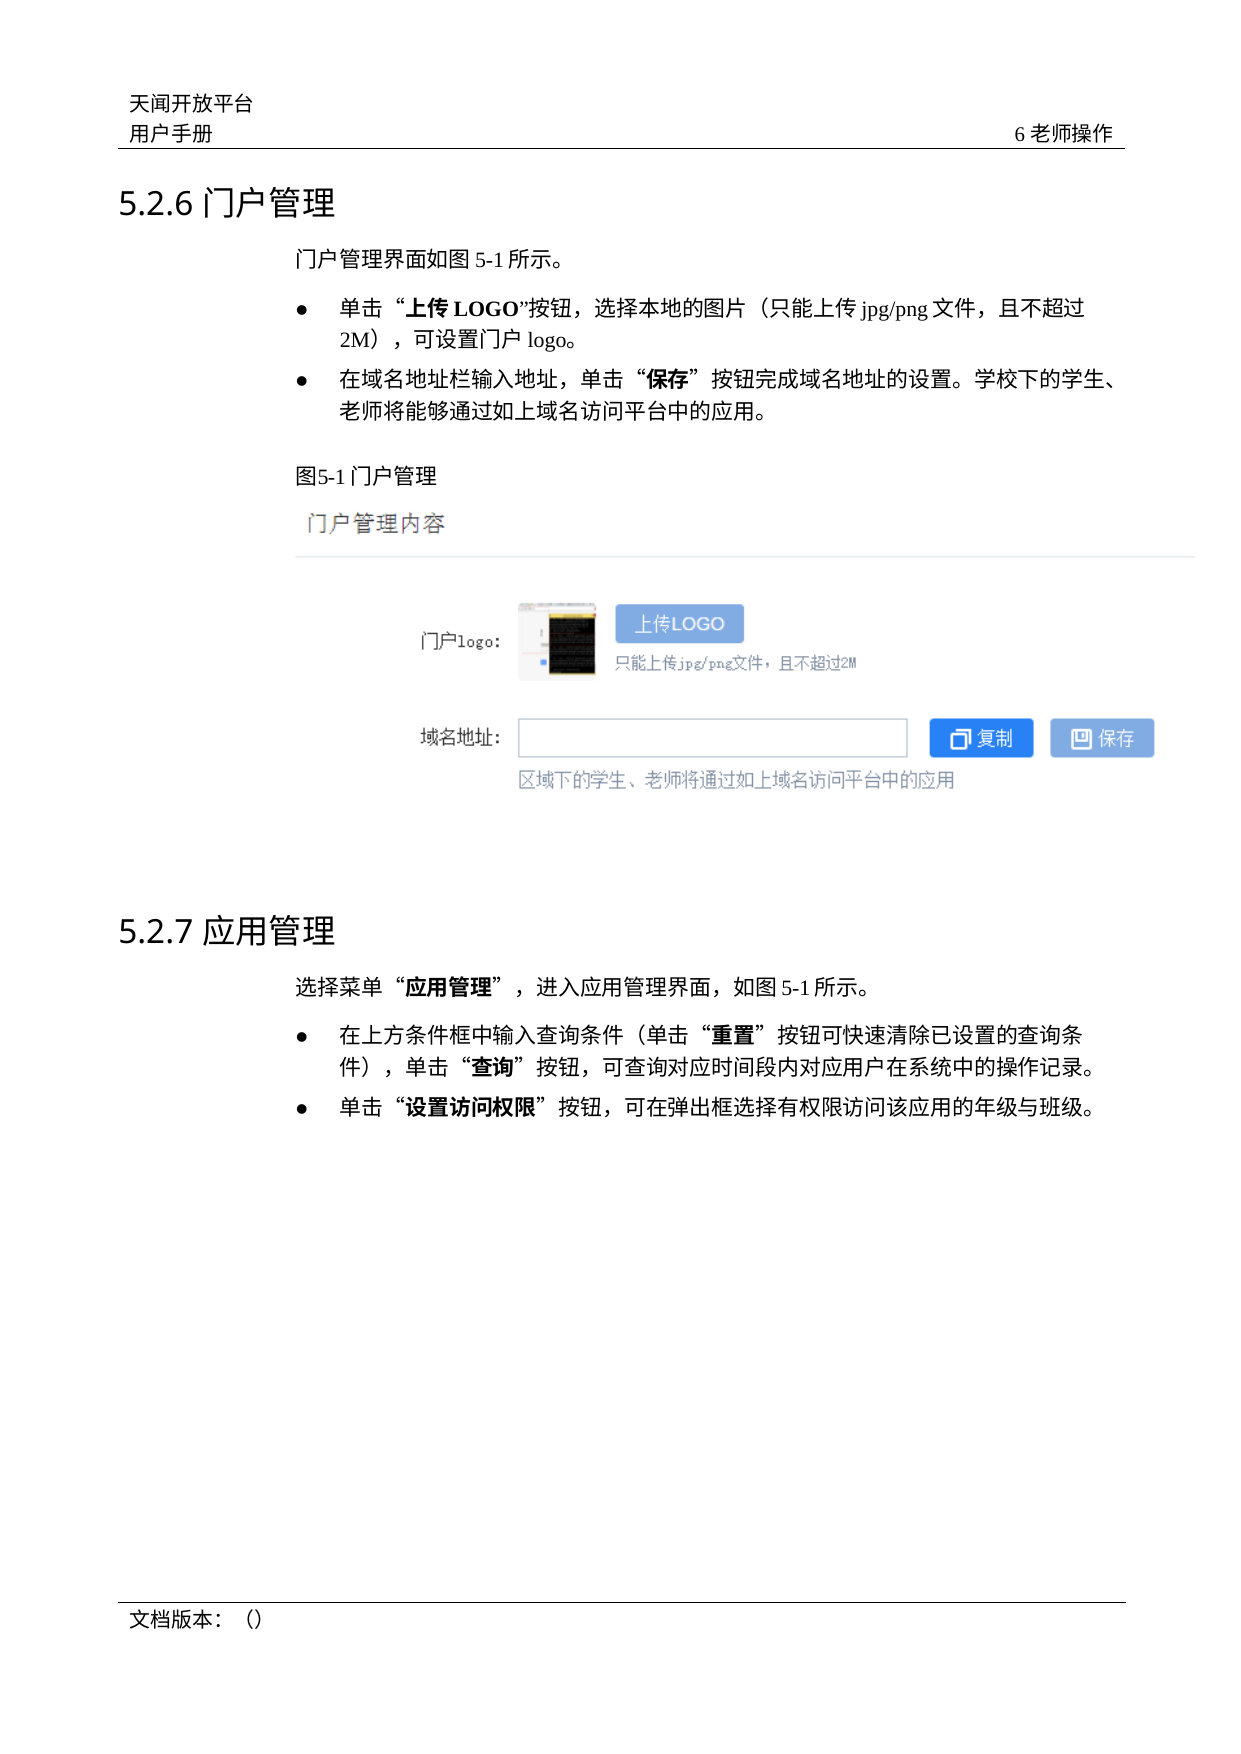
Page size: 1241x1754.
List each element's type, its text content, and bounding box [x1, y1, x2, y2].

list 单击“设置访问权限”按钮，可在弹出框选择有权限访问该应用的年级与班级。 [295, 1090, 1122, 1121]
text 门户管理 [295, 459, 1122, 491]
subtitle 应用管理 [118, 904, 1122, 953]
subtitle 门户管理 [118, 177, 1122, 226]
text 选择菜单“应用管理”，进入应用管理界面，如图5-13所示。 [295, 970, 1122, 1001]
list 在上方条件框中输入查询条件（单击“重置”按钮可快速清除已设置的查询条件），单击“查询”按钮，可查询对应时间段内对应用户在系统中的操作记录。 [295, 1018, 1122, 1081]
list 在域名地址栏输入地址，单击“保存”按钮完成域名地址的设置。学校下的学生、老师将能够通过如上域名访问平台中的应用。 [295, 362, 1122, 426]
picture [295, 507, 1196, 842]
text 门户管理界面如图5-12所示。 [295, 242, 1122, 274]
list 单击“上传LOGO”按钮，选择本地的图片（只能上传jpg/png文件，且不超过2M），可设置门户logo。 [295, 291, 1122, 354]
